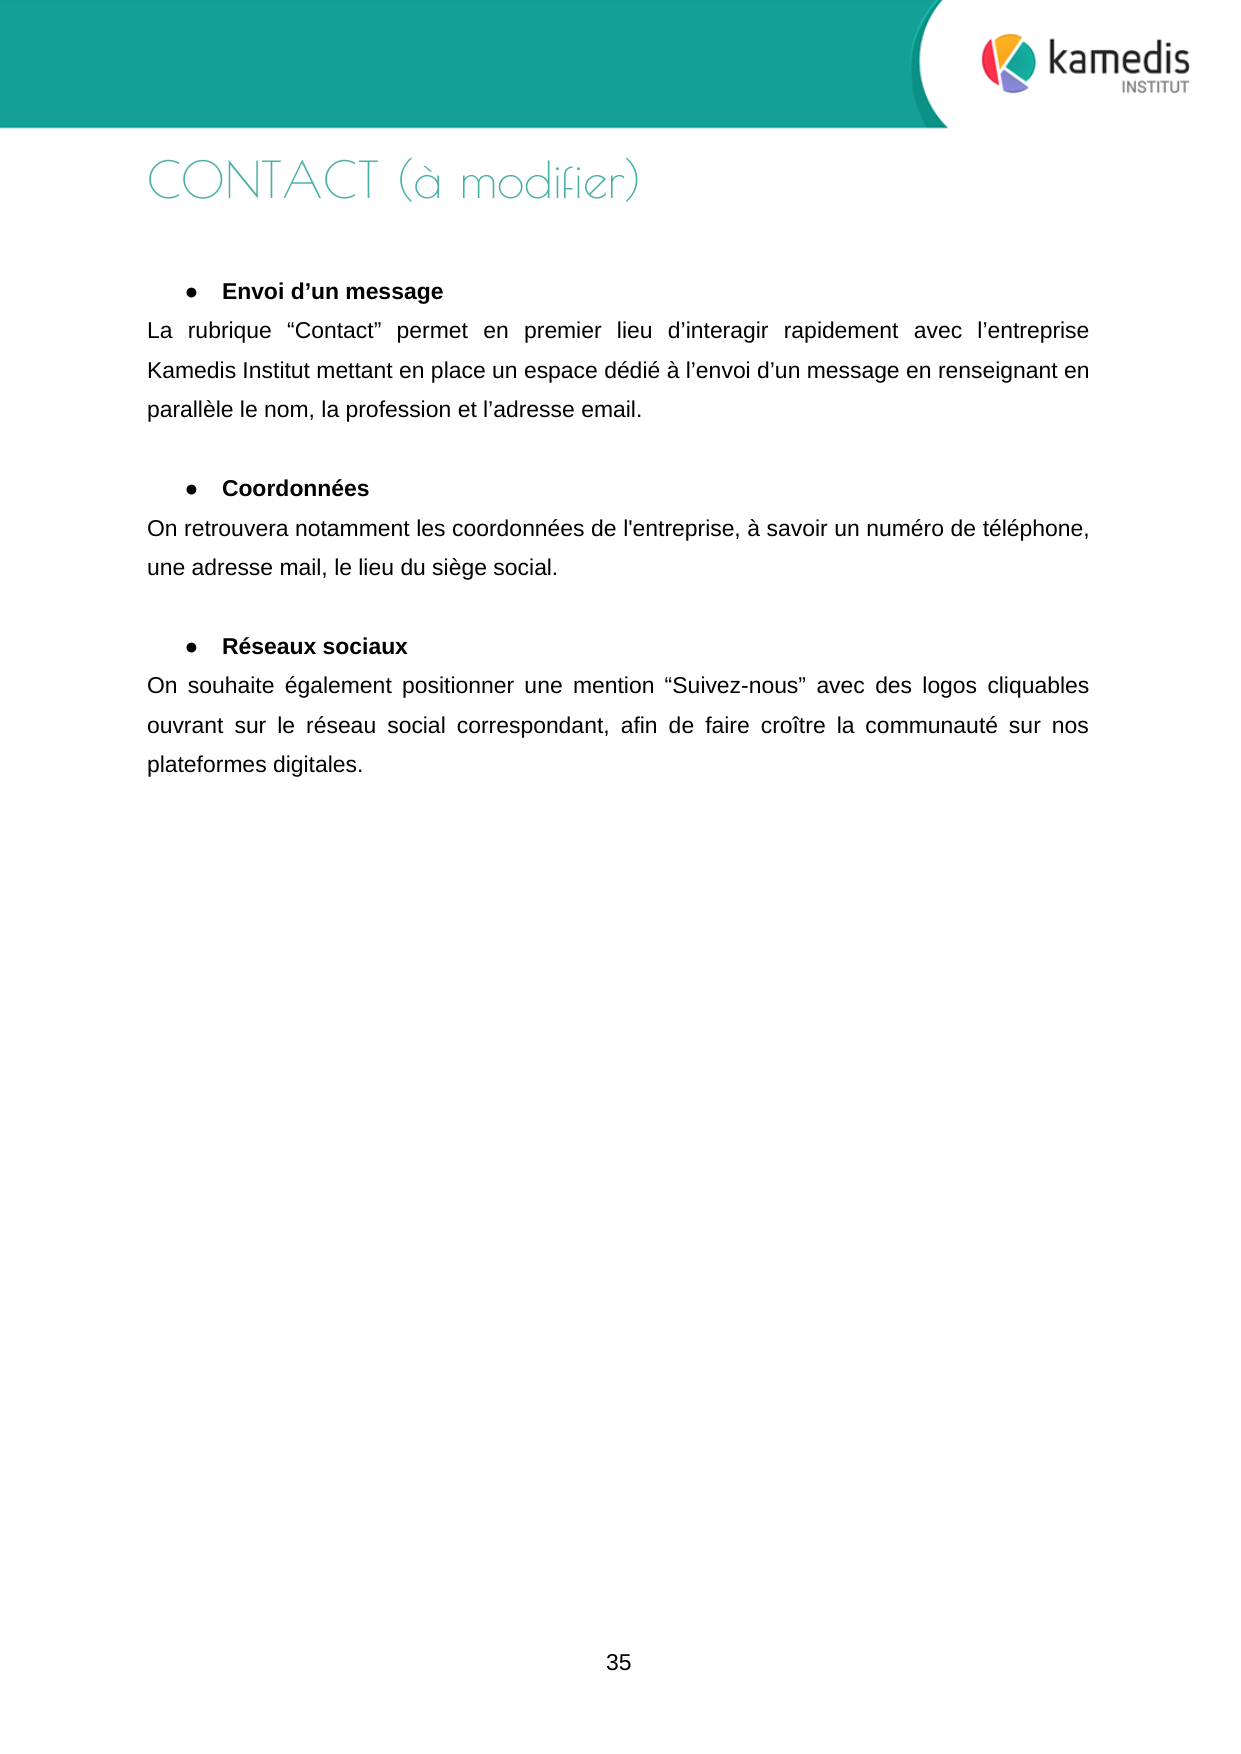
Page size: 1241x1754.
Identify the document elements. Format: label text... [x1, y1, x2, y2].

text La rubrique “Contact” permet en premier lieu d’interagir rapidement avec l’entreprise Kamedis Institut mettant en place un espace dédié à l’envoi d’un message en renseignant en parallèle le nom, la profession et l’adresse email. [147, 317, 1090, 422]
text On retrouvera notamment les coordonnées de l'entreprise, à savoir un numéro de téléphone, une adresse mail, le lieu du siège social. [147, 514, 1090, 580]
text CONTACT (à modifier) [147, 150, 1090, 208]
text On souhaite également positionner une mention “Suivez-nous” avec des logos cliquables ouvrant sur le réseau social correspondant, afin de faire croître la communauté sur nos plateformes digitales. [147, 672, 1090, 778]
list Réseaux sociaux [184, 633, 1090, 659]
picture [0, 0, 1241, 134]
list Envoi d’un message [184, 278, 1090, 304]
list Coordonnées [184, 475, 1090, 501]
